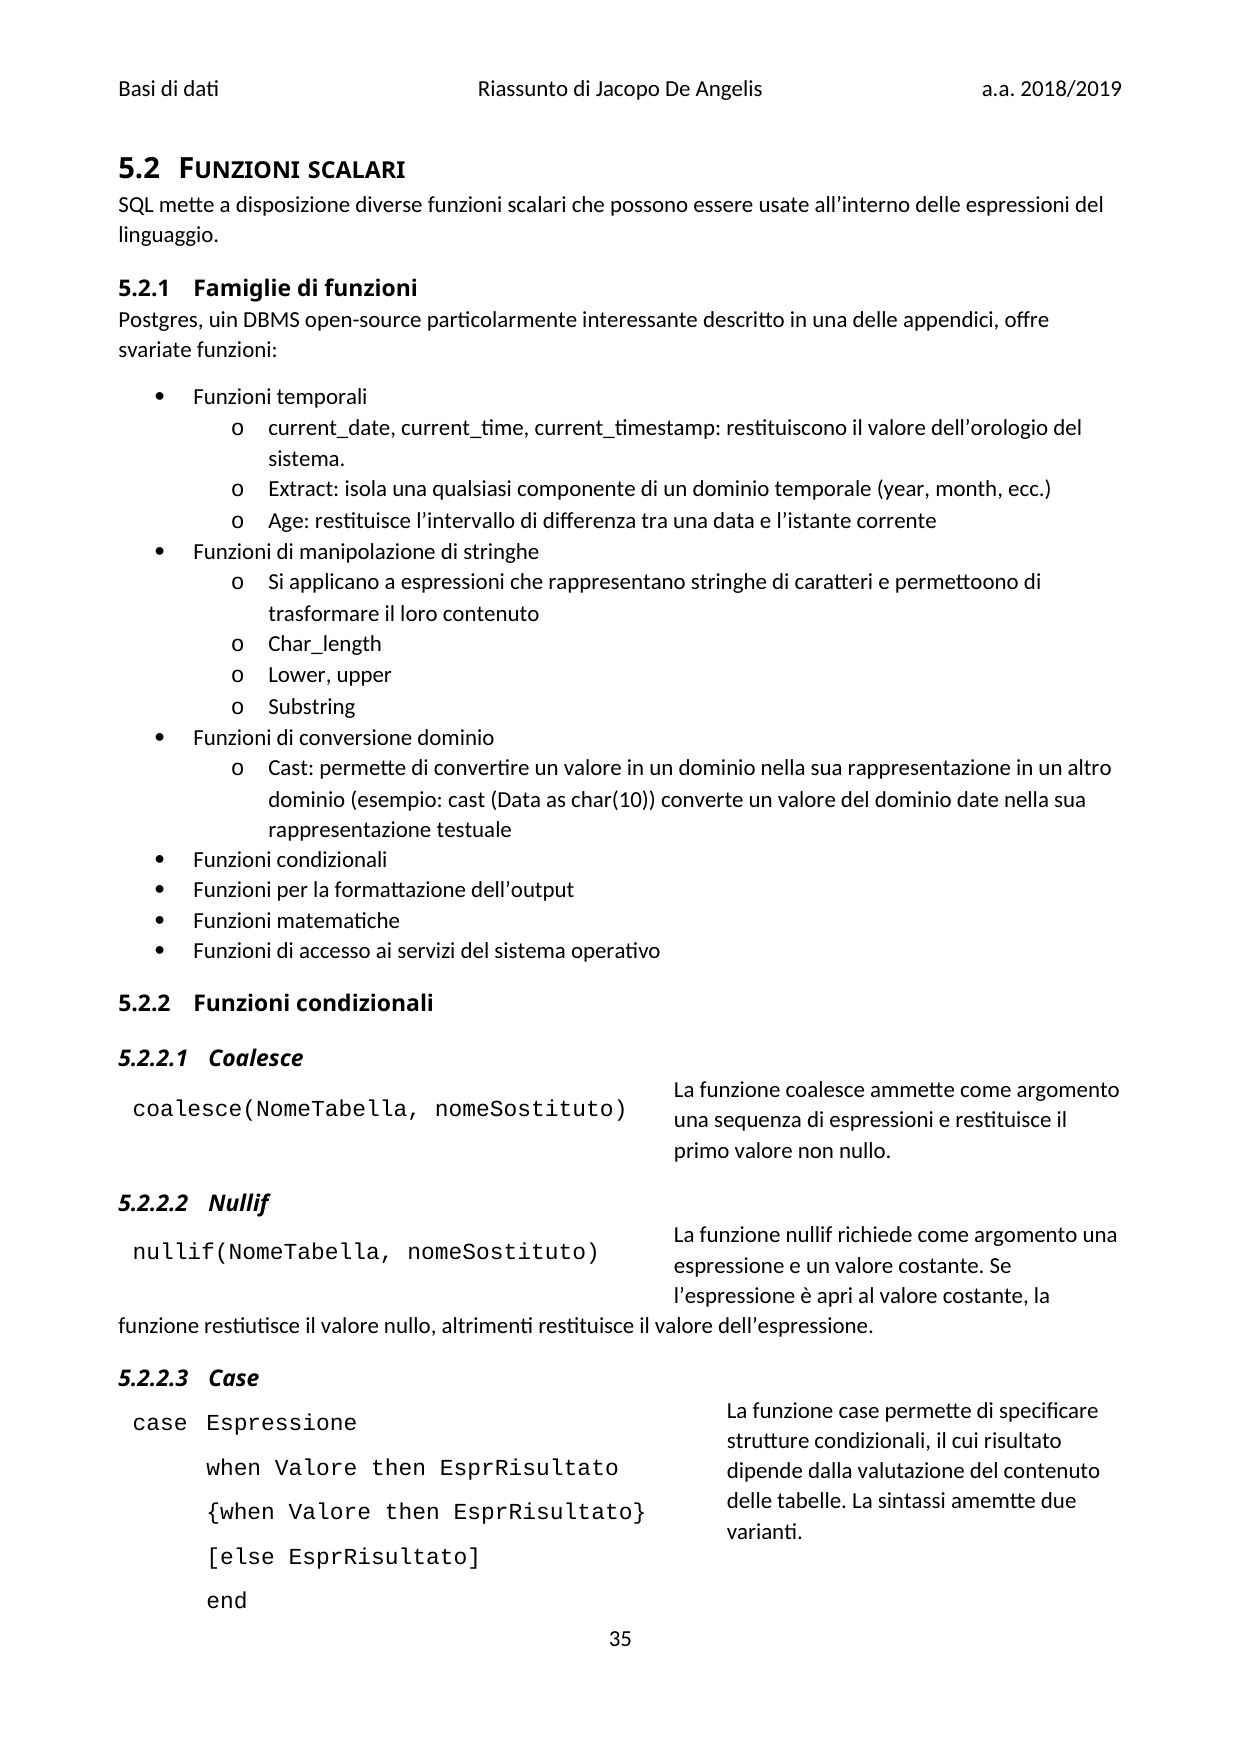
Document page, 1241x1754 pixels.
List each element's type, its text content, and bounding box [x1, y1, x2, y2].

list Age: restituisce l’intervallo di differenza tra una data e l’istante corrente [231, 506, 1122, 535]
text Postgres, uin DBMS open-source particolarmente interessante descritto in una delle appendici, offre svariate funzioni: [118, 305, 1122, 364]
subtitle Funzioni condizionali [118, 987, 1122, 1018]
list Cast: permette di convertire un valore in un dominio nella sua rappresentazione in un altro dominio (esempio: cast (Data as char(10)) converte un valore del dominio date nella sua rappresentazione testuale [231, 753, 1122, 843]
list Si applicano a espressioni che rappresentano stringhe di caratteri e permettoono di trasformare il loro contenuto [231, 567, 1122, 627]
list current_date, current_time, current_timestamp: restituiscono il valore dell’orologio del sistema. [231, 413, 1122, 472]
list Funzioni condizionali [156, 845, 1122, 873]
text La funzione coalesce ammette come argomento una sequenza di espressioni e restituisce il primo valore non nullo. [118, 1075, 1122, 1164]
subtitle Coalesce [118, 1042, 1122, 1073]
list Lower, upper [231, 660, 1122, 689]
list Funzioni temporali [156, 382, 1122, 411]
list Extract: isola una qualsiasi componente di un dominio temporale (year, month, ecc.) [231, 474, 1122, 503]
list Funzioni di conversione dominio [156, 723, 1122, 751]
subtitle Funzioni scalari [118, 148, 1122, 187]
list Funzioni di accesso ai servizi del sistema operativo [156, 936, 1122, 964]
text La funzione case permette di specificare strutture condizionali, il cui risultato dipende dalla valutazione del contenuto delle tabelle. La sintassi amemtte due varianti. [118, 1396, 1122, 1545]
subtitle Famiglie di funzioni [118, 272, 1122, 303]
subtitle Nullif [118, 1187, 1122, 1218]
list Char_length [231, 629, 1122, 658]
subtitle Case [118, 1362, 1122, 1393]
list Funzioni per la formattazione dell’output [156, 876, 1122, 903]
text SQL mette a disposizione diverse funzioni scalari che possono essere usate all’interno delle espressioni del linguaggio. [118, 190, 1122, 249]
list Funzioni matematiche [156, 906, 1122, 934]
text La funzione nullif richiede come argomento una espressione e un valore costante. Se l’espressione è apri al valore costante, la funzione restiutisce il valore nullo, altrimenti restituisce il valore dell’espressione. [118, 1221, 1122, 1339]
list Funzioni di manipolazione di stringhe [156, 537, 1122, 565]
list Substring [231, 692, 1122, 721]
